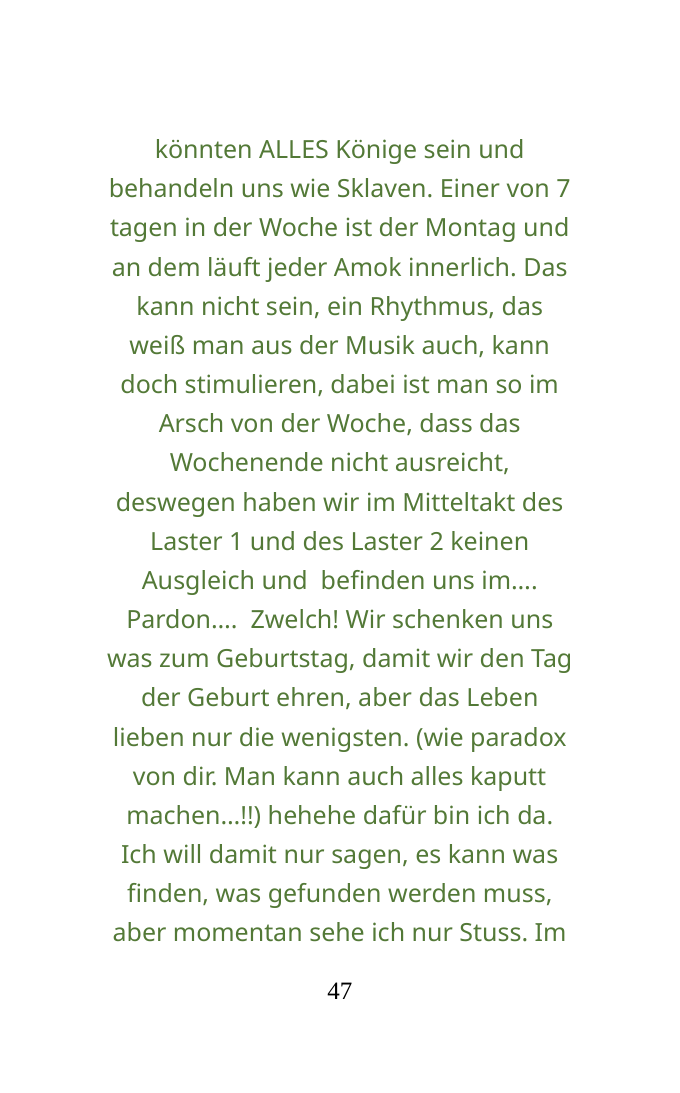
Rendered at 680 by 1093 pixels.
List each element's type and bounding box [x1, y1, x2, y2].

text [106, 132, 573, 949]
